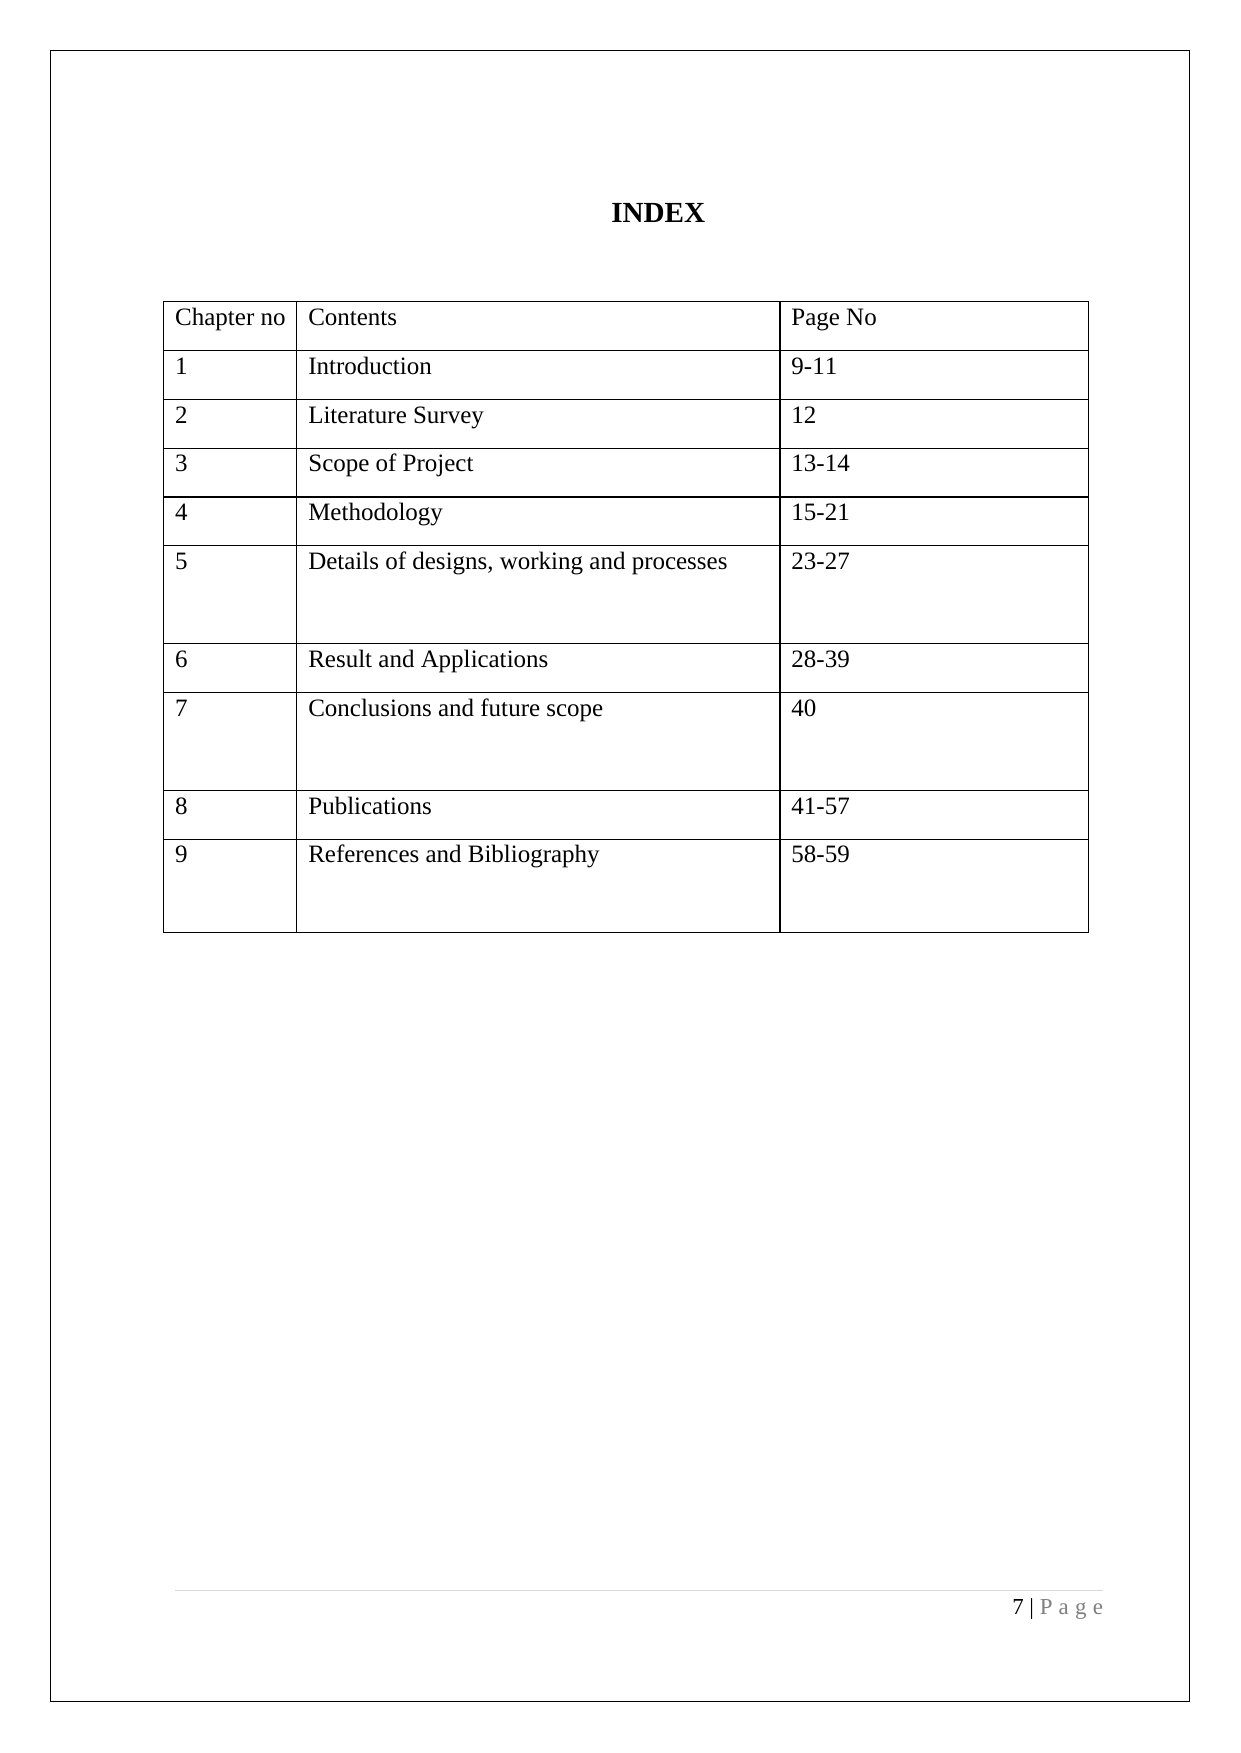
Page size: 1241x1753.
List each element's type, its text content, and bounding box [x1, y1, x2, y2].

table_cell 6 [164, 644, 296, 692]
table_cell 3 [164, 449, 296, 496]
table_header Contents [297, 302, 779, 350]
table_cell Details of designs, working and processes [297, 546, 779, 643]
table_cell 7 [164, 693, 296, 790]
table_cell 40 [781, 693, 1088, 790]
subtitle INDEX [213, 195, 1103, 229]
table_cell Literature Survey [297, 400, 779, 447]
table_cell 15-21 [781, 498, 1088, 545]
table_cell 9 [164, 840, 296, 932]
table_cell 41-57 [781, 791, 1088, 838]
table_cell 8 [164, 791, 296, 838]
table_cell 9-11 [781, 351, 1088, 399]
table_cell 13-14 [781, 449, 1088, 496]
table_cell Publications [297, 791, 779, 838]
table_cell Conclusions and future scope [297, 693, 779, 790]
table_header Chapter no [164, 302, 296, 350]
table_cell Result and Applications [297, 644, 779, 692]
table_cell Scope of Project [297, 449, 779, 496]
table_cell 1 [164, 351, 296, 399]
table_cell 4 [164, 498, 296, 545]
table_cell References and Bibliography [297, 840, 779, 932]
table_cell 12 [781, 400, 1088, 447]
table_cell 23-27 [781, 546, 1088, 643]
table_cell 2 [164, 400, 296, 447]
table_cell Introduction [297, 351, 779, 399]
table_cell 58-59 [781, 840, 1088, 932]
table_header Page No [781, 302, 1088, 350]
table_cell 5 [164, 546, 296, 643]
table_cell 28-39 [781, 644, 1088, 692]
table_cell Methodology [297, 498, 779, 545]
